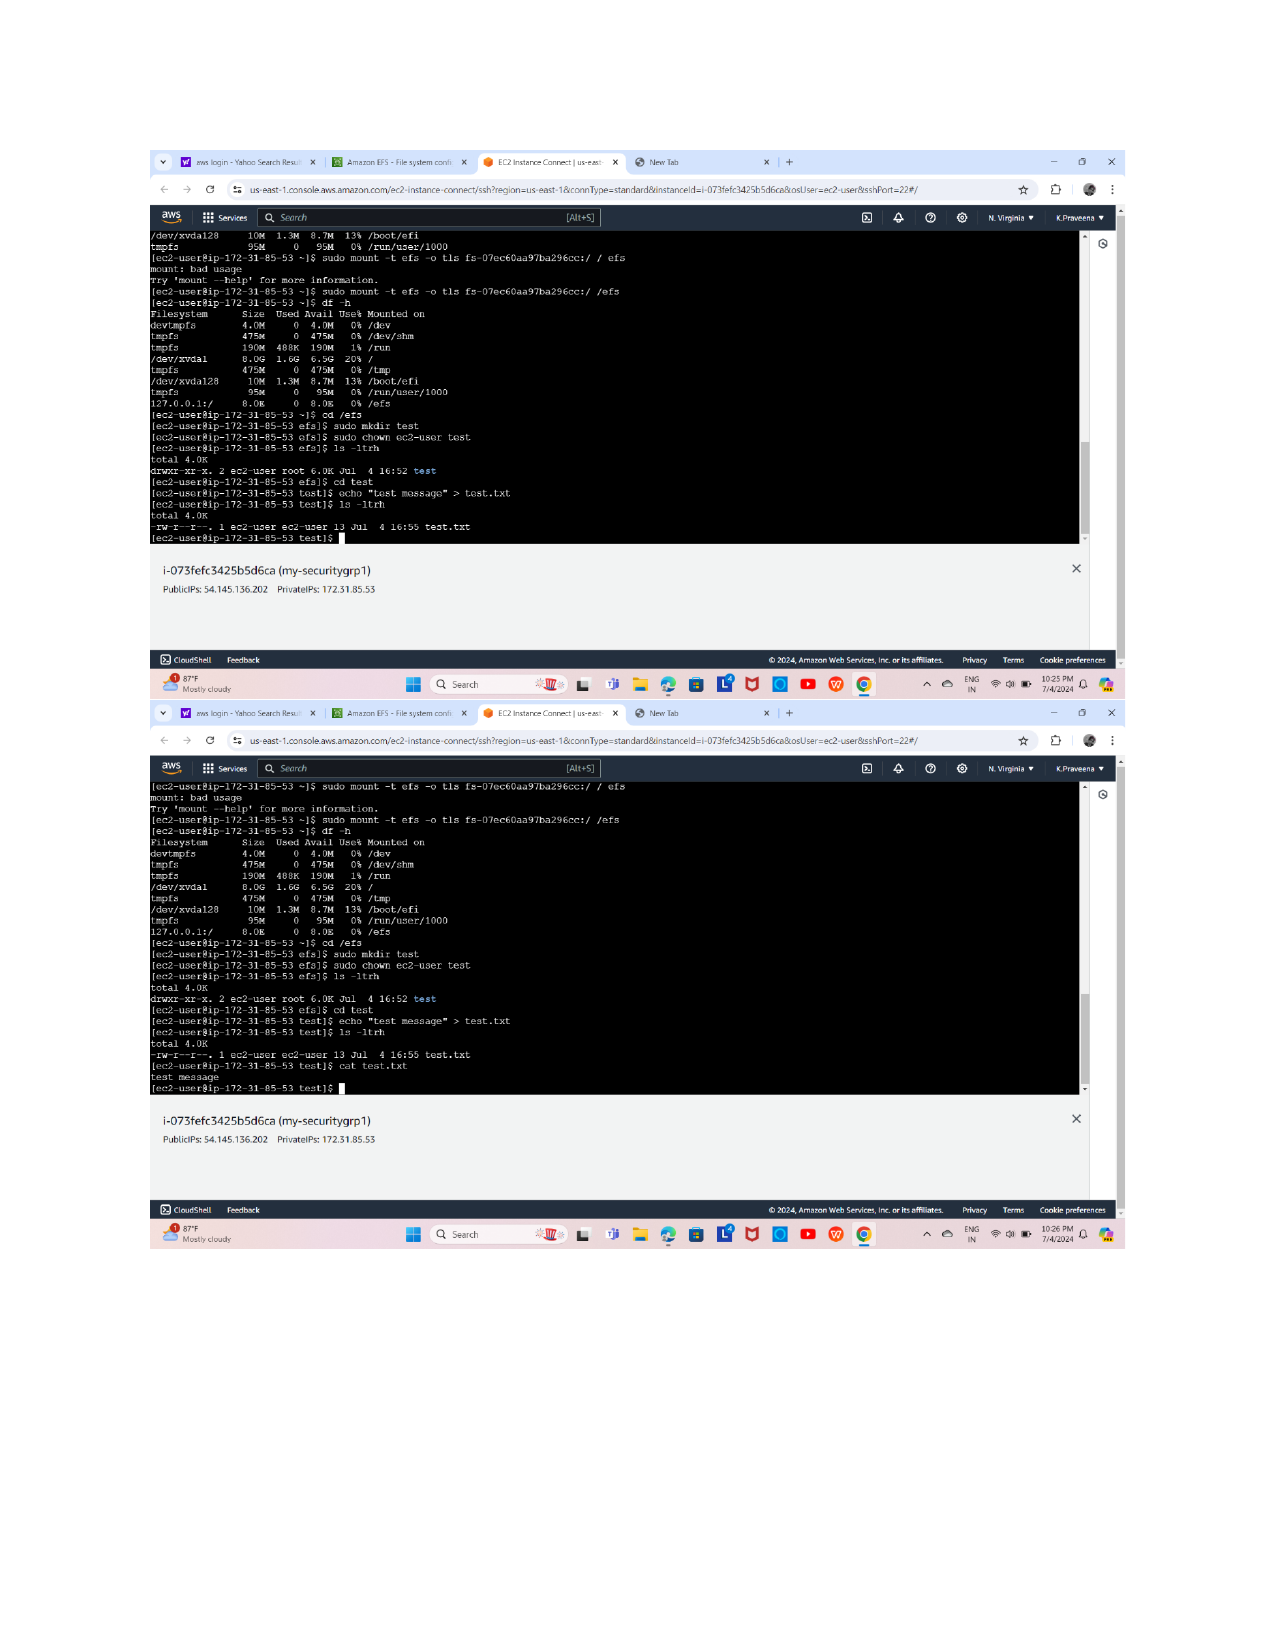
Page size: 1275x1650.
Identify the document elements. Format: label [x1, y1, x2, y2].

picture [150, 700, 1125, 1249]
picture [150, 150, 1125, 699]
